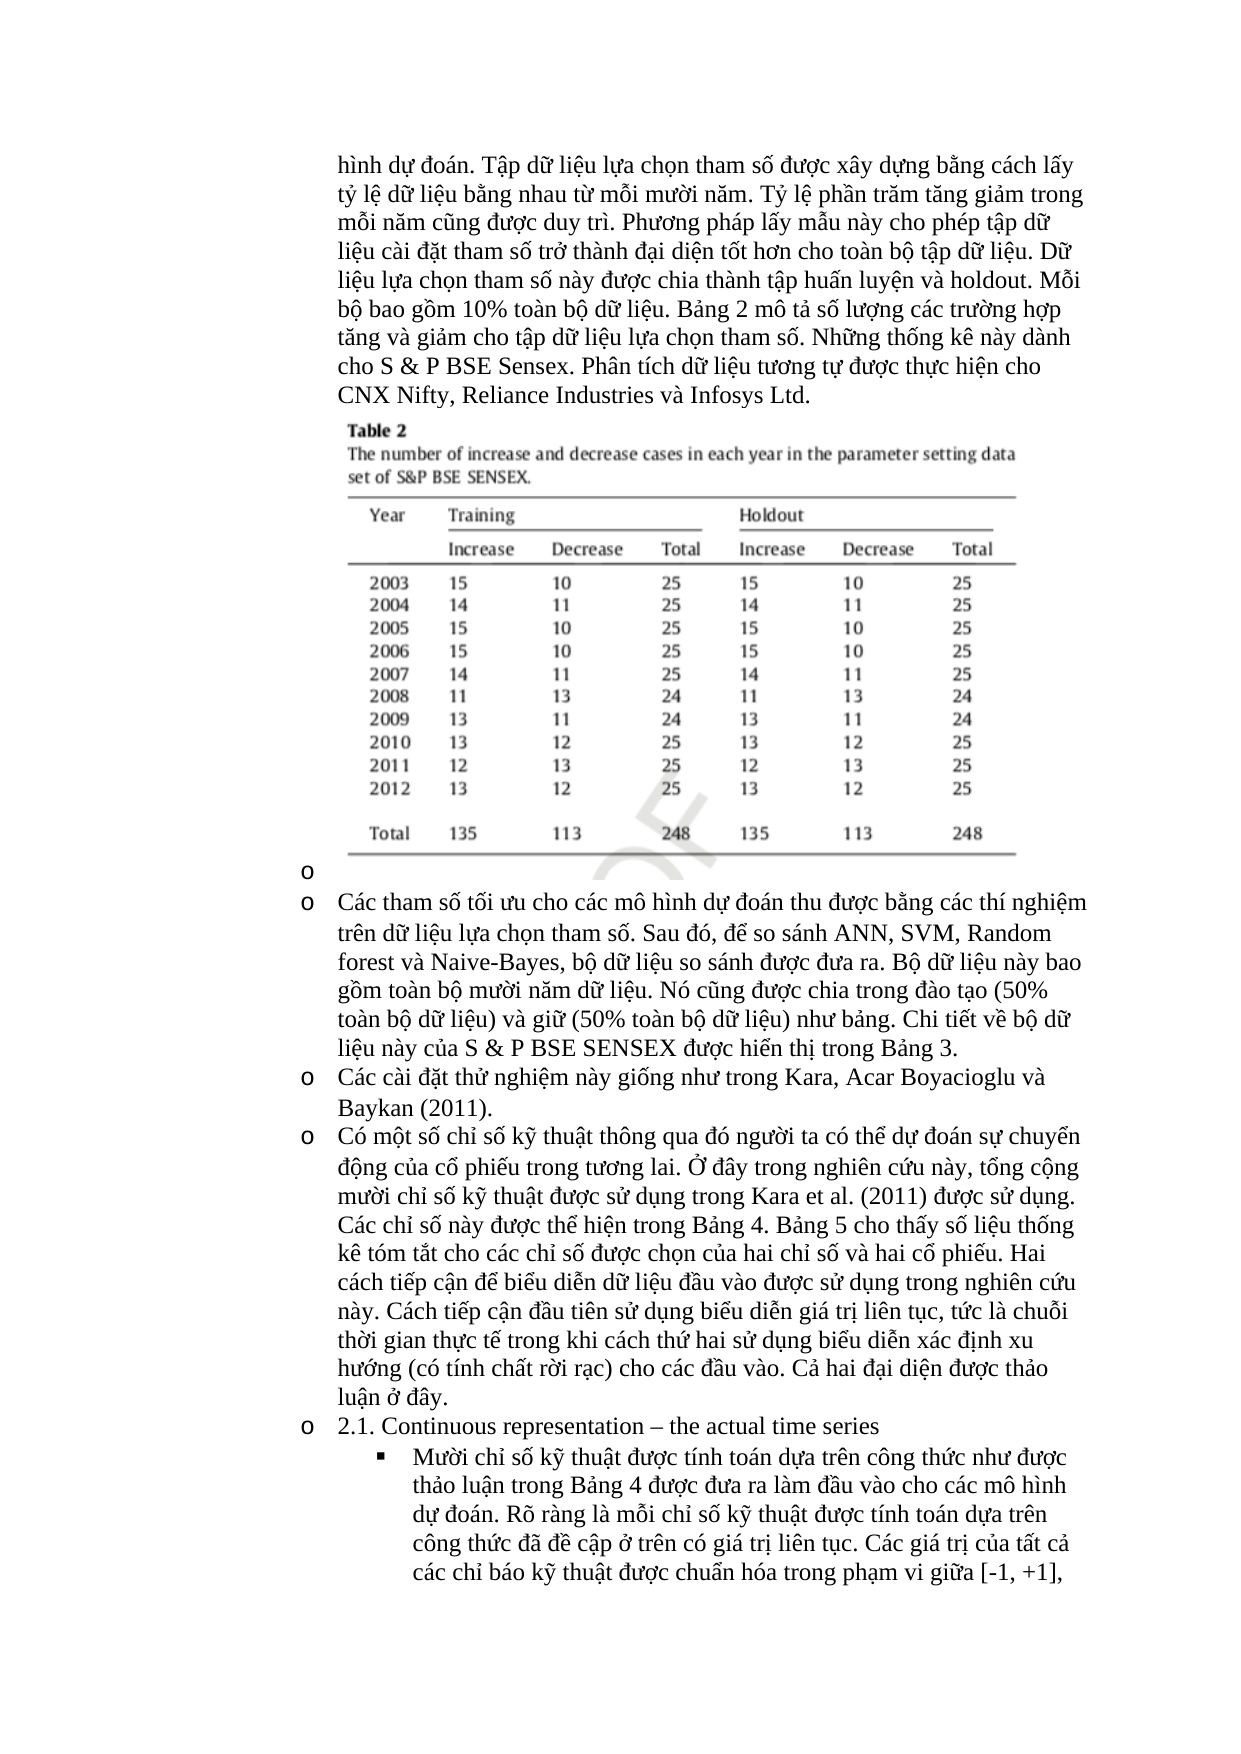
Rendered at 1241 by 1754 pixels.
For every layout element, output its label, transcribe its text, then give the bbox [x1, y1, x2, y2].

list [300, 150, 1090, 409]
list Các cài đặt thử nghiệm này giống như trong Kara, Acar Boyacioglu và Baykan (2011). [300, 1062, 1090, 1121]
list Có một số chỉ số kỹ thuật thông qua đó người ta có thể dự đoán sự chuyển động của cổ phiếu trong tương lai. Ở đây trong nghiên cứu này, tổng cộng mười chỉ số kỹ thuật được sử dụng trong Kara et al. (2011) được sử dụng. Các chỉ số này được thể hiện trong Bảng 4. Bảng 5 cho thấy số liệu thống kê tóm tắt cho các chỉ số được chọn của hai chỉ số và hai cổ phiếu. Hai cách tiếp cận để biểu diễn dữ liệu đầu vào được sử dụng trong nghiên cứu này. Cách tiếp cận đầu tiên sử dụng biểu diễn giá trị liên tục, tức là chuỗi thời gian thực tế trong khi cách thứ hai sử dụng biểu diễn xác định xu hướng (có tính chất rời rạc) cho các đầu vào. Cả hai đại diện được thảo luận ở đây. [300, 1121, 1090, 1411]
list 2.1. Continuous representation – the actual time series [300, 1411, 1090, 1442]
list Các tham số tối ưu cho các mô hình dự đoán thu được bằng các thí nghiệm trên dữ liệu lựa chọn tham số. Sau đó, để so sánh ANN, SVM, Random forest và Naive-Bayes, bộ dữ liệu so sánh được đưa ra. Bộ dữ liệu này bao gồm toàn bộ mười năm dữ liệu. Nó cũng được chia trong đào tạo (50% toàn bộ dữ liệu) và giữ (50% toàn bộ dữ liệu) như bảng. Chi tiết về bộ dữ liệu này của S & P BSE SENSEX được hiển thị trong Bảng 3. [300, 887, 1090, 1062]
picture [337, 408, 1041, 880]
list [375, 1442, 1090, 1586]
